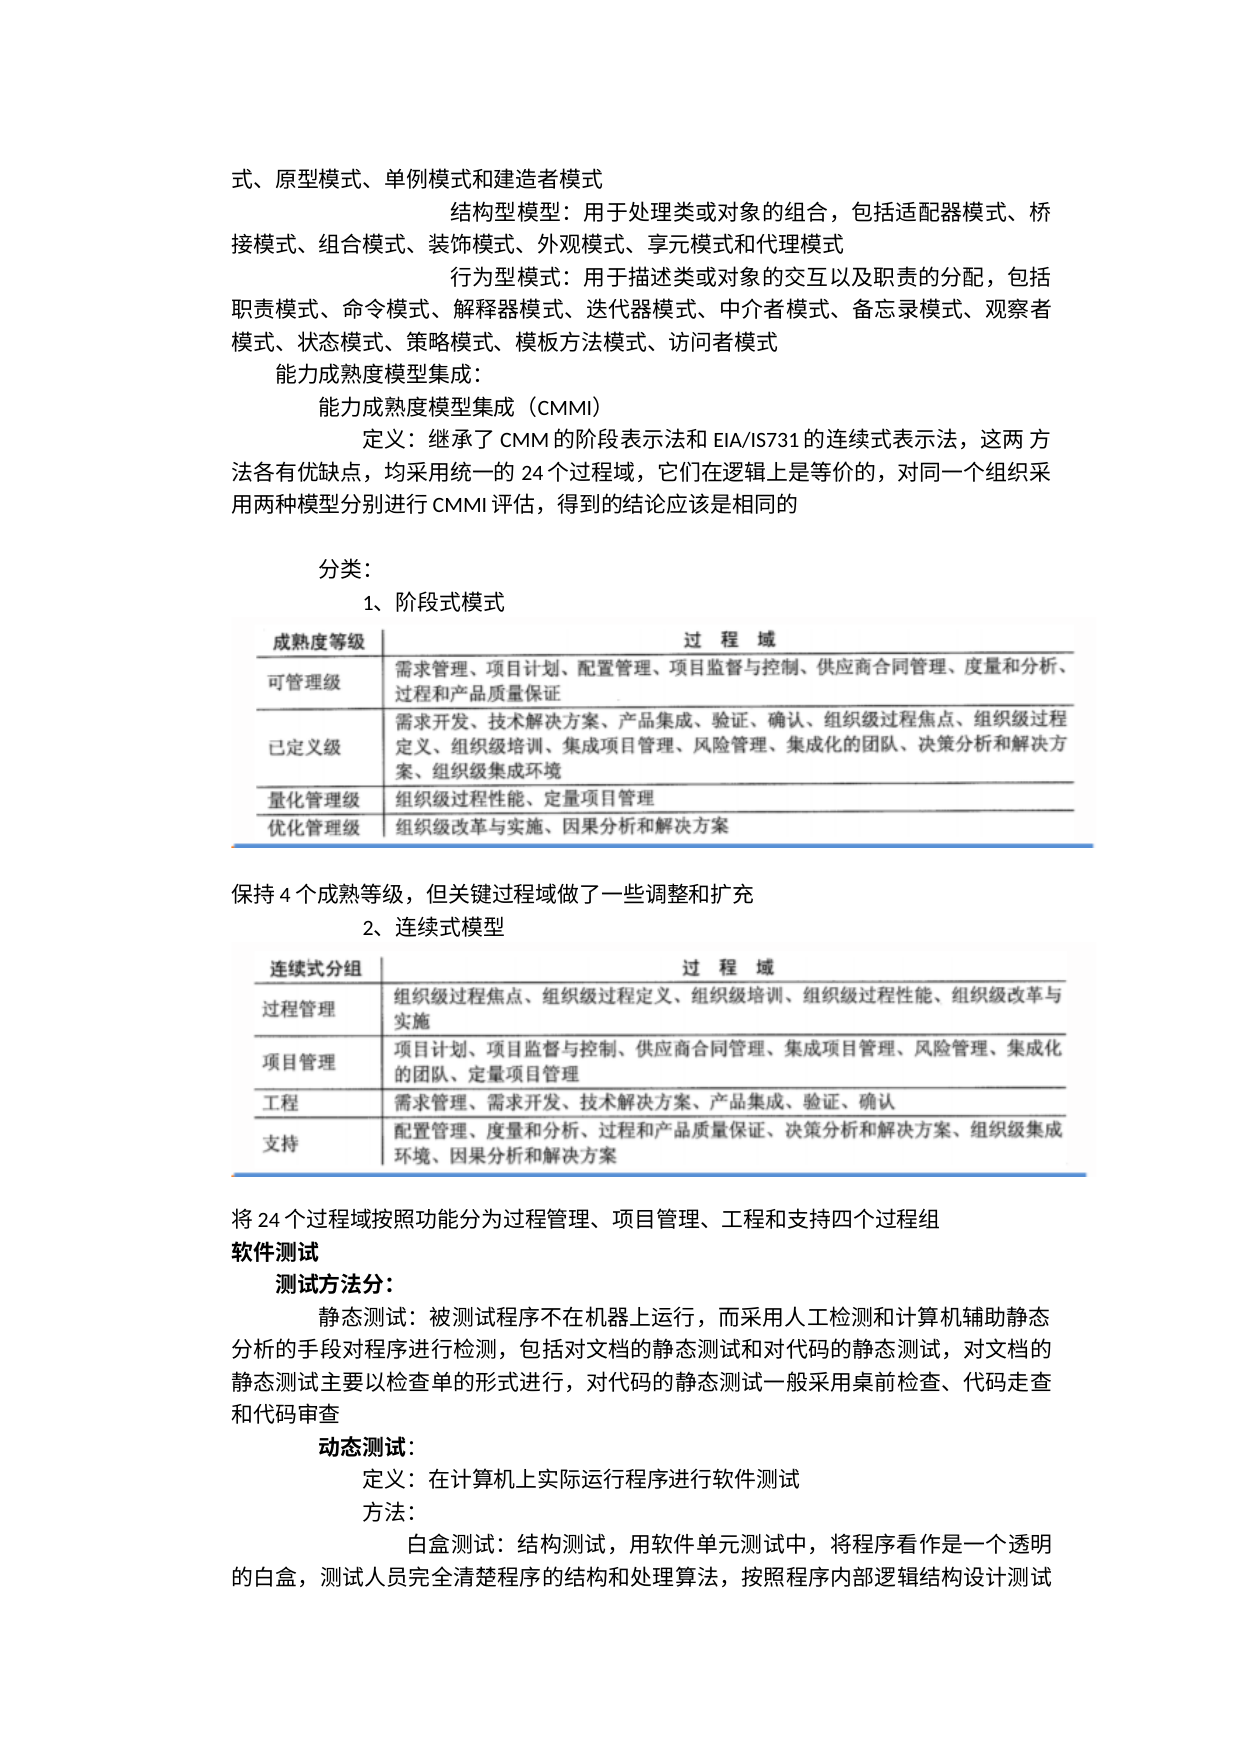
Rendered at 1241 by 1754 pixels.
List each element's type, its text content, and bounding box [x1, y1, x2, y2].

text 1、阶段式模式 [231, 584, 1053, 617]
text 2、连续式模型 [231, 909, 1053, 942]
text 软件测试 [231, 1234, 1053, 1267]
text 行为型模式：用于描述类或对象的交互以及职责的分配，包括职责模式、命令模式、解释器模式、迭代器模式、中介者模式、备忘录模式、观察者模式、状态模式、策略模式、模板方法模式、访问者模式 [231, 259, 1053, 357]
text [231, 162, 1053, 194]
text 将24个过程域按照功能分为过程管理、项目管理、工程和支持四个过程组 [231, 1202, 1053, 1234]
text 分类： [231, 552, 1053, 584]
text 方法： [231, 1494, 1053, 1527]
text 测试方法分： [231, 1267, 1053, 1299]
text 保持4个成熟等级，但关键过程域做了一些调整和扩充 [231, 877, 1053, 909]
text 定义：继承了CMM的阶段表示法和EIA/IS731的连续式表示法，这两 方法各有优缺点，均采用统一的24个过程域，它们在逻辑上是等价的，对同一个组织采用两种模型分别进行CMMI评估，得到的结论应该是相同的 [231, 422, 1053, 519]
picture [231, 617, 1097, 848]
text 定义：在计算机上实际运行程序进行软件测试 [231, 1462, 1053, 1494]
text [231, 1527, 1053, 1592]
text 能力成熟度模型集成（CMMI） [231, 389, 1053, 422]
text 静态测试：被测试程序不在机器上运行，而采用人工检测和计算机辅助静态分析的手段对程序进行检测，包括对文档的静态测试和对代码的静态测试，对文档的静态测试主要以检查单的形式进行，对代码的静态测试一般采用桌前检查、代码走查和代码审查 [231, 1299, 1053, 1429]
text 结构型模型：用于处理类或对象的组合，包括适配器模式、桥接模式、组合模式、装饰模式、外观模式、享元模式和代理模式 [231, 194, 1053, 259]
text 能力成熟度模型集成： [231, 357, 1053, 389]
picture [231, 942, 1097, 1177]
text 动态测试： [231, 1429, 1053, 1462]
